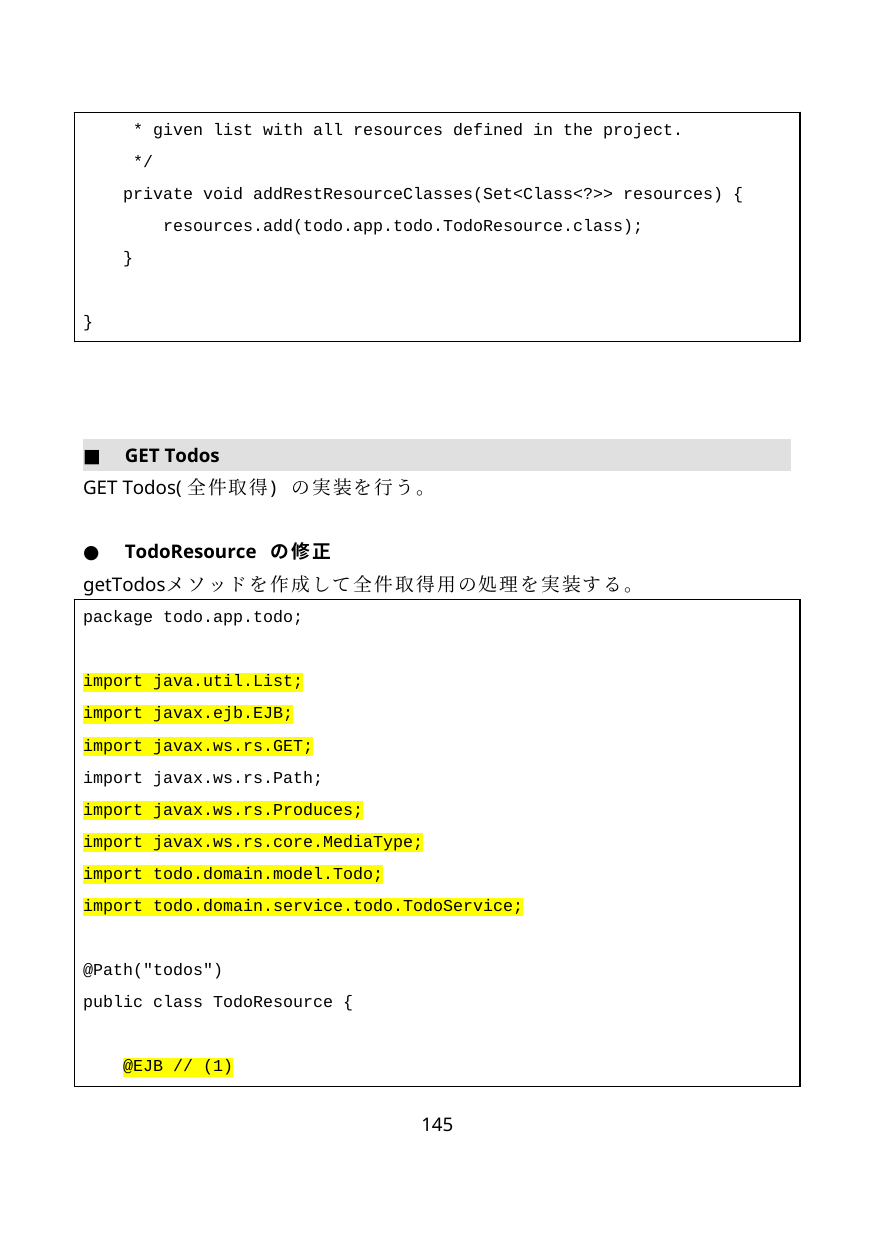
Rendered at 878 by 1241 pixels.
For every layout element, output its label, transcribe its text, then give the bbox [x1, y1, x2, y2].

text * given list with all resources defined in the project. [75, 113, 799, 147]
text } [83, 243, 791, 275]
text import javax.ws.rs.Produces; [83, 795, 791, 827]
text resources.add(todo.app.todo.TodoResource.class); [83, 211, 791, 243]
text */ [83, 147, 791, 179]
text import javax.ws.rs.Path; [83, 763, 791, 795]
text import javax.ws.rs.GET; [83, 731, 791, 763]
text @Path("todos") [83, 955, 791, 987]
text @EJB // (1) [75, 1048, 799, 1086]
text import todo.domain.service.todo.TodoService; [83, 891, 791, 923]
text import java.util.List; [83, 666, 791, 698]
subtitle GET Todos [83, 439, 791, 471]
text package todo.app.todo; [75, 600, 799, 634]
text import javax.ejb.EJB; [83, 698, 791, 731]
text import todo.domain.model.Todo; [83, 859, 791, 891]
text public class TodoResource { [83, 987, 791, 1019]
subtitle TodoResourceの修正 [83, 535, 791, 567]
text private void addRestResourceClasses(Set<Class<?>> resources) { [83, 179, 791, 211]
text getTodosメソッドを作成して全件取得用の処理を実装する。 [83, 567, 791, 599]
text } [75, 304, 799, 341]
text import javax.ws.rs.core.MediaType; [83, 827, 791, 859]
text GET Todos(全件取得)の実装を行う。 [83, 471, 791, 503]
